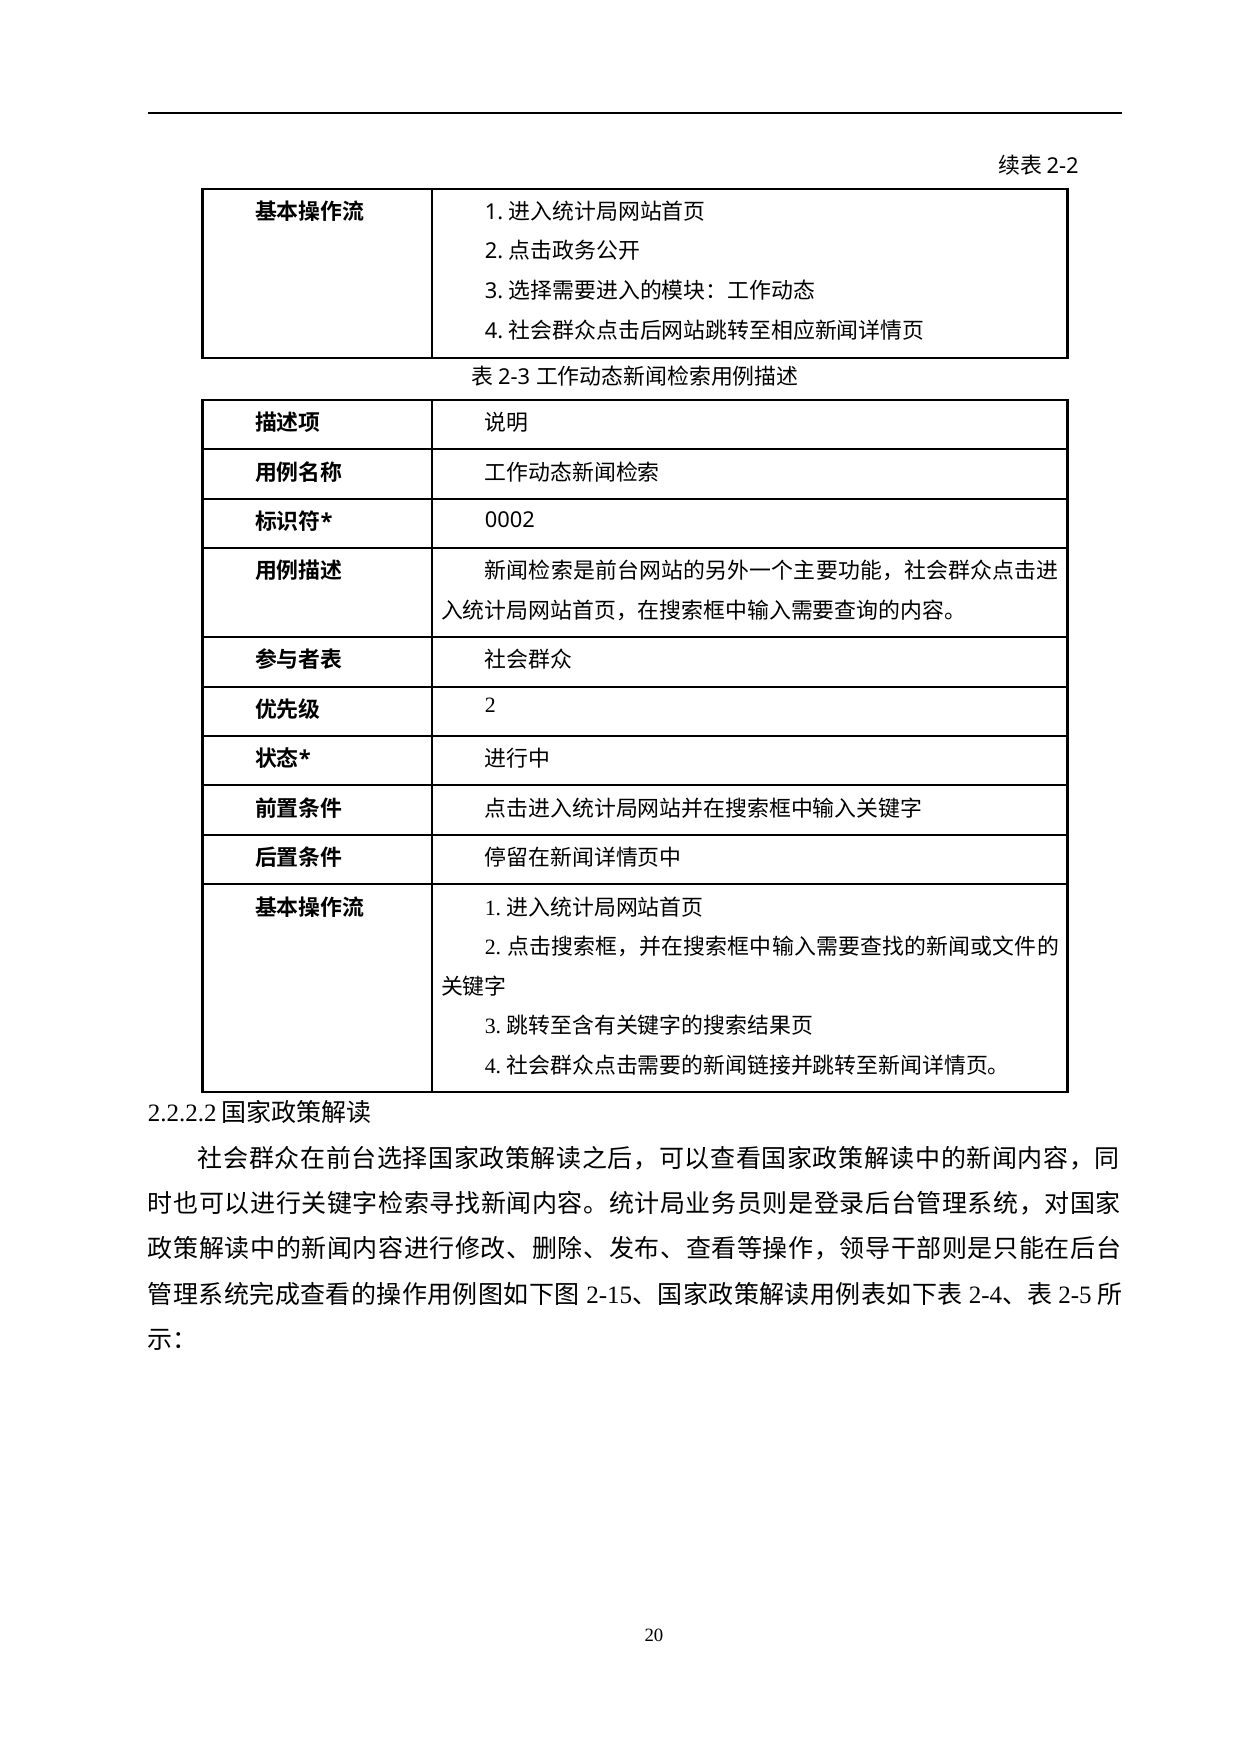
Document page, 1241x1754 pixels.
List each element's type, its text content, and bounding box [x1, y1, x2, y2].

table_cell 状态* [204, 737, 431, 784]
table_cell 用例描述 [204, 549, 431, 636]
table_cell 优先级 [204, 688, 431, 735]
table_cell 1. 进入统计局网站首页 2. 点击搜索框，并在搜索框中输入需要查找的新闻或文件的关键字 3. 跳转至含有关键字的搜索结果页 4. 社会群众点击需要的新闻链接并跳转至新闻详情页。 [433, 885, 1066, 1091]
table_cell 新闻检索是前台网站的另外一个主要功能，社会群众点击进入统计局网站首页，在搜索框中输入需要查询的内容。 [433, 549, 1066, 636]
table_cell 点击进入统计局网站并在搜索框中输入关键字 [433, 786, 1066, 834]
text 表2-3 工作动态新闻检索用例描述 [148, 359, 1122, 391]
text 续表2-2 [148, 148, 1078, 179]
table_cell 参与者表 [204, 638, 431, 686]
table_cell 标识符* [204, 500, 431, 547]
table_cell 基本操作流 [204, 885, 431, 1091]
table_header 基本操作流 [204, 190, 431, 357]
table_cell 0002 [433, 500, 1066, 547]
table_cell 停留在新闻详情页中 [433, 836, 1066, 883]
table_cell 后置条件 [204, 836, 431, 883]
text 社会群众在前台选择国家政策解读之后，可以查看国家政策解读中的新闻内容，同时也可以进行关键字检索寻找新闻内容。统计局业务员则是登录后台管理系统，对国家政策解读中的新闻内容进行修改、删除、发布、查看等操作，领导干部则是只能在后台管理系统完成查看的操作用例图如下图2-15、国家政策解读用例表如下表2-4、表2-5所示： [148, 1138, 1122, 1356]
table_cell 前置条件 [204, 786, 431, 834]
table_cell 进行中 [433, 737, 1066, 784]
table_cell 社会群众 [433, 638, 1066, 686]
table_header 描述项 [204, 401, 431, 448]
table_cell 2 [433, 688, 1066, 735]
text 2.2.2.2国家政策解读 [148, 1093, 1122, 1129]
table_cell 工作动态新闻检索 [433, 450, 1066, 498]
table_header 说明 [433, 401, 1066, 448]
table_cell 用例名称 [204, 450, 431, 498]
table_header 1. 进入统计局网站首页 2. 点击政务公开 3. 选择需要进入的模块：工作动态 4. 社会群众点击后网站跳转至相应新闻详情页 [433, 190, 1066, 357]
